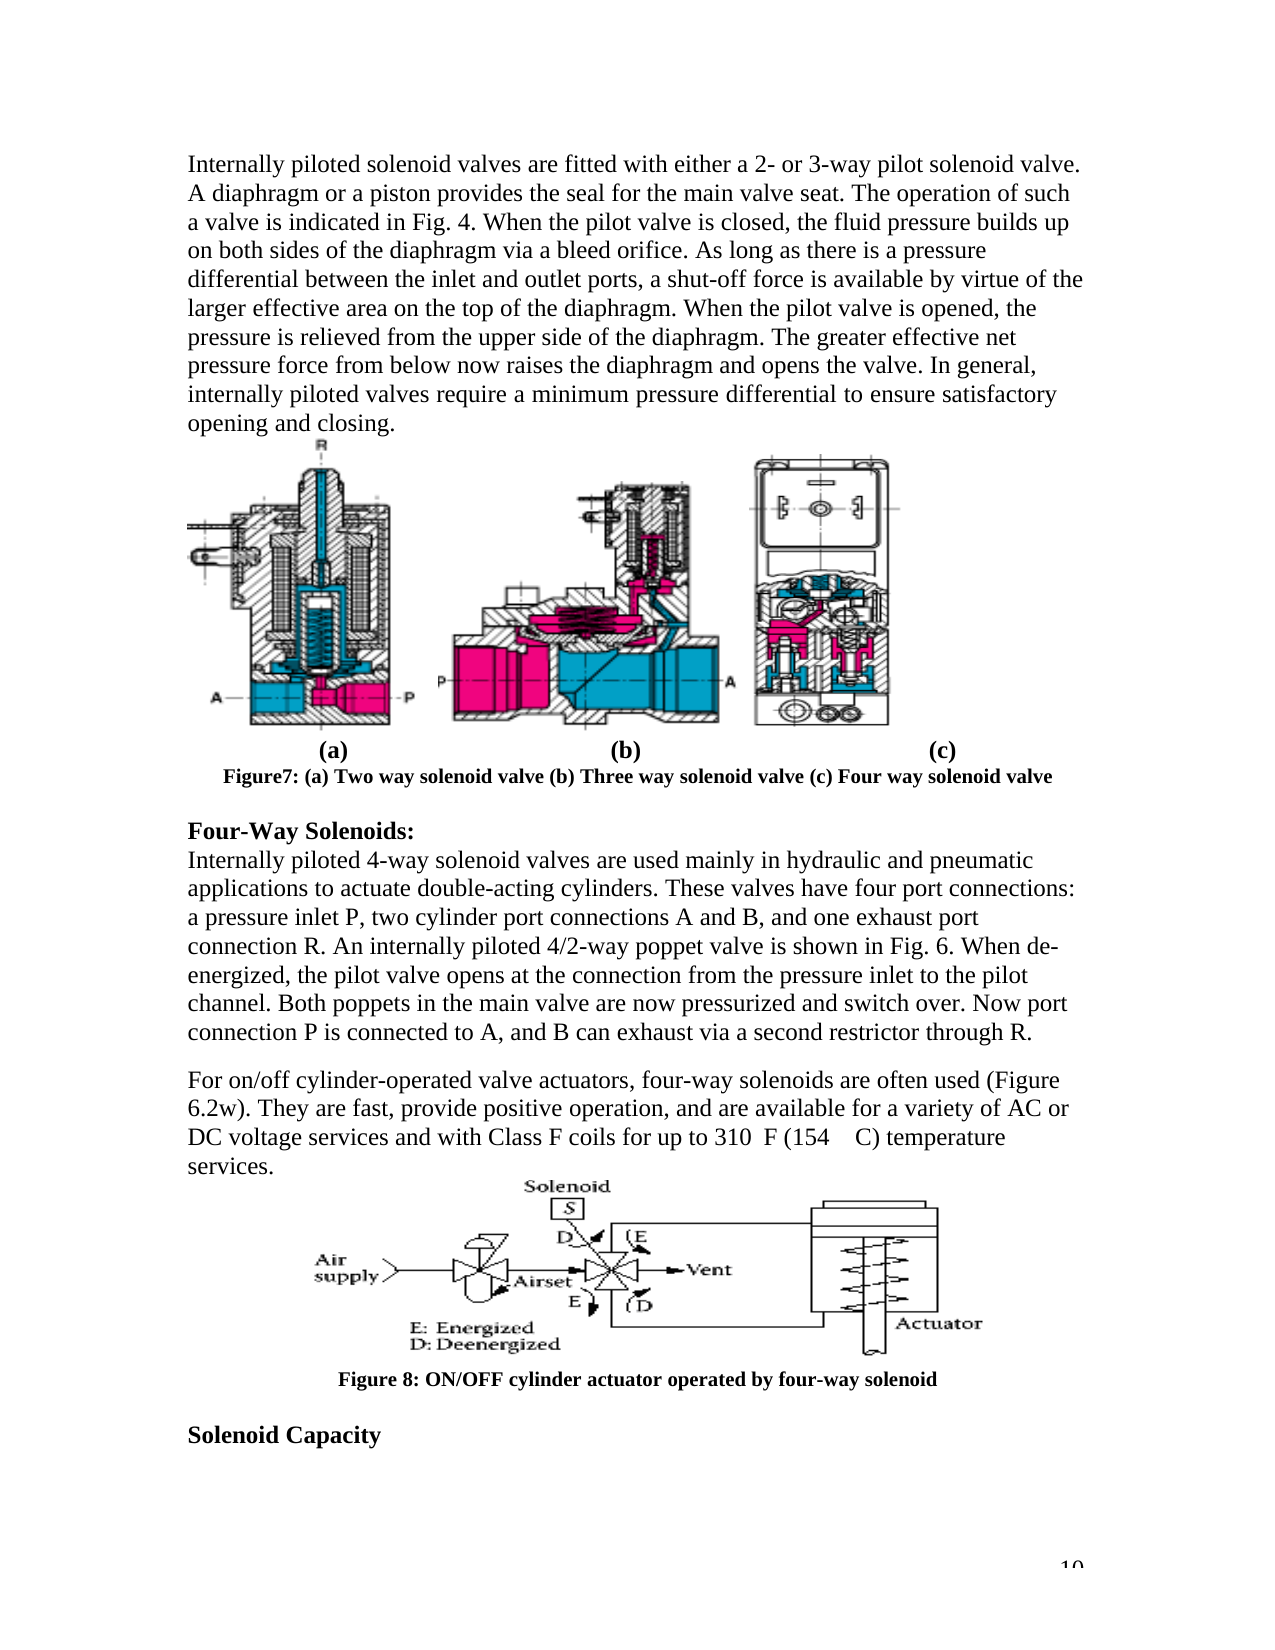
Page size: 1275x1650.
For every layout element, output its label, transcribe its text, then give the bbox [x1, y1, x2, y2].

text Figure 8: ON/OFF cylinder actuator operated by four-way solenoid [187, 1367, 1088, 1391]
subtitle (a) (b) (c) [319, 736, 1269, 763]
text For on/off cylinder-operated valve actuators, four-way solenoids are often used (Figure 6.2w). They are fast, provide positive operation, and are available for a variety of AC or DC voltage services and with Class F coils for up to 310F (154 C) temperature services. [187, 1065, 1069, 1180]
subtitle Four-Way Solenoids: [187, 816, 1269, 845]
picture [187, 437, 923, 736]
text Internally piloted solenoid valves are fitted with either a 2- or 3-way pilot solenoid valve. A diaphragm or a piston provides the seal for the main valve seat. The operation of such a valve is indicated in Fig. 4. When the pilot valve is closed, the fluid pressure builds up on both sides of the diaphragm via a bleed orifice. As long as there is a pressure differential between the inlet and outlet ports, a shut-off force is available by virtue of the larger effective area on the top of the diaphragm. When the pilot valve is opened, the pressure is relieved from the upper side of the diaphragm. The greater effective net pressure force from below now raises the diaphragm and opens the valve. In general, internally piloted valves require a minimum pressure differential to ensure satisfactory opening and closing. [187, 149, 1087, 437]
subtitle Solenoid Capacity [187, 1420, 1269, 1449]
text Figure7: (a) Two way solenoid valve (b) Three way solenoid valve (c) Four way solenoid valve [187, 764, 1088, 788]
picture [271, 1180, 1005, 1368]
text Internally piloted 4-way solenoid valves are used mainly in hydraulic and pneumatic applications to actuate double-acting cylinders. These valves have four port connections: a pressure inlet P, two cylinder port connections A and B, and one exhaust port connection R. An internally piloted 4/2-way poppet valve is shown in Fig. 6. When de- energized, the pilot valve opens at the connection from the pressure inlet to the pilot channel. Both poppets in the main valve are now pressurized and switch over. Now port connection P is connected to A, and B can exhaust via a second restrictor through R. [187, 845, 1077, 1046]
